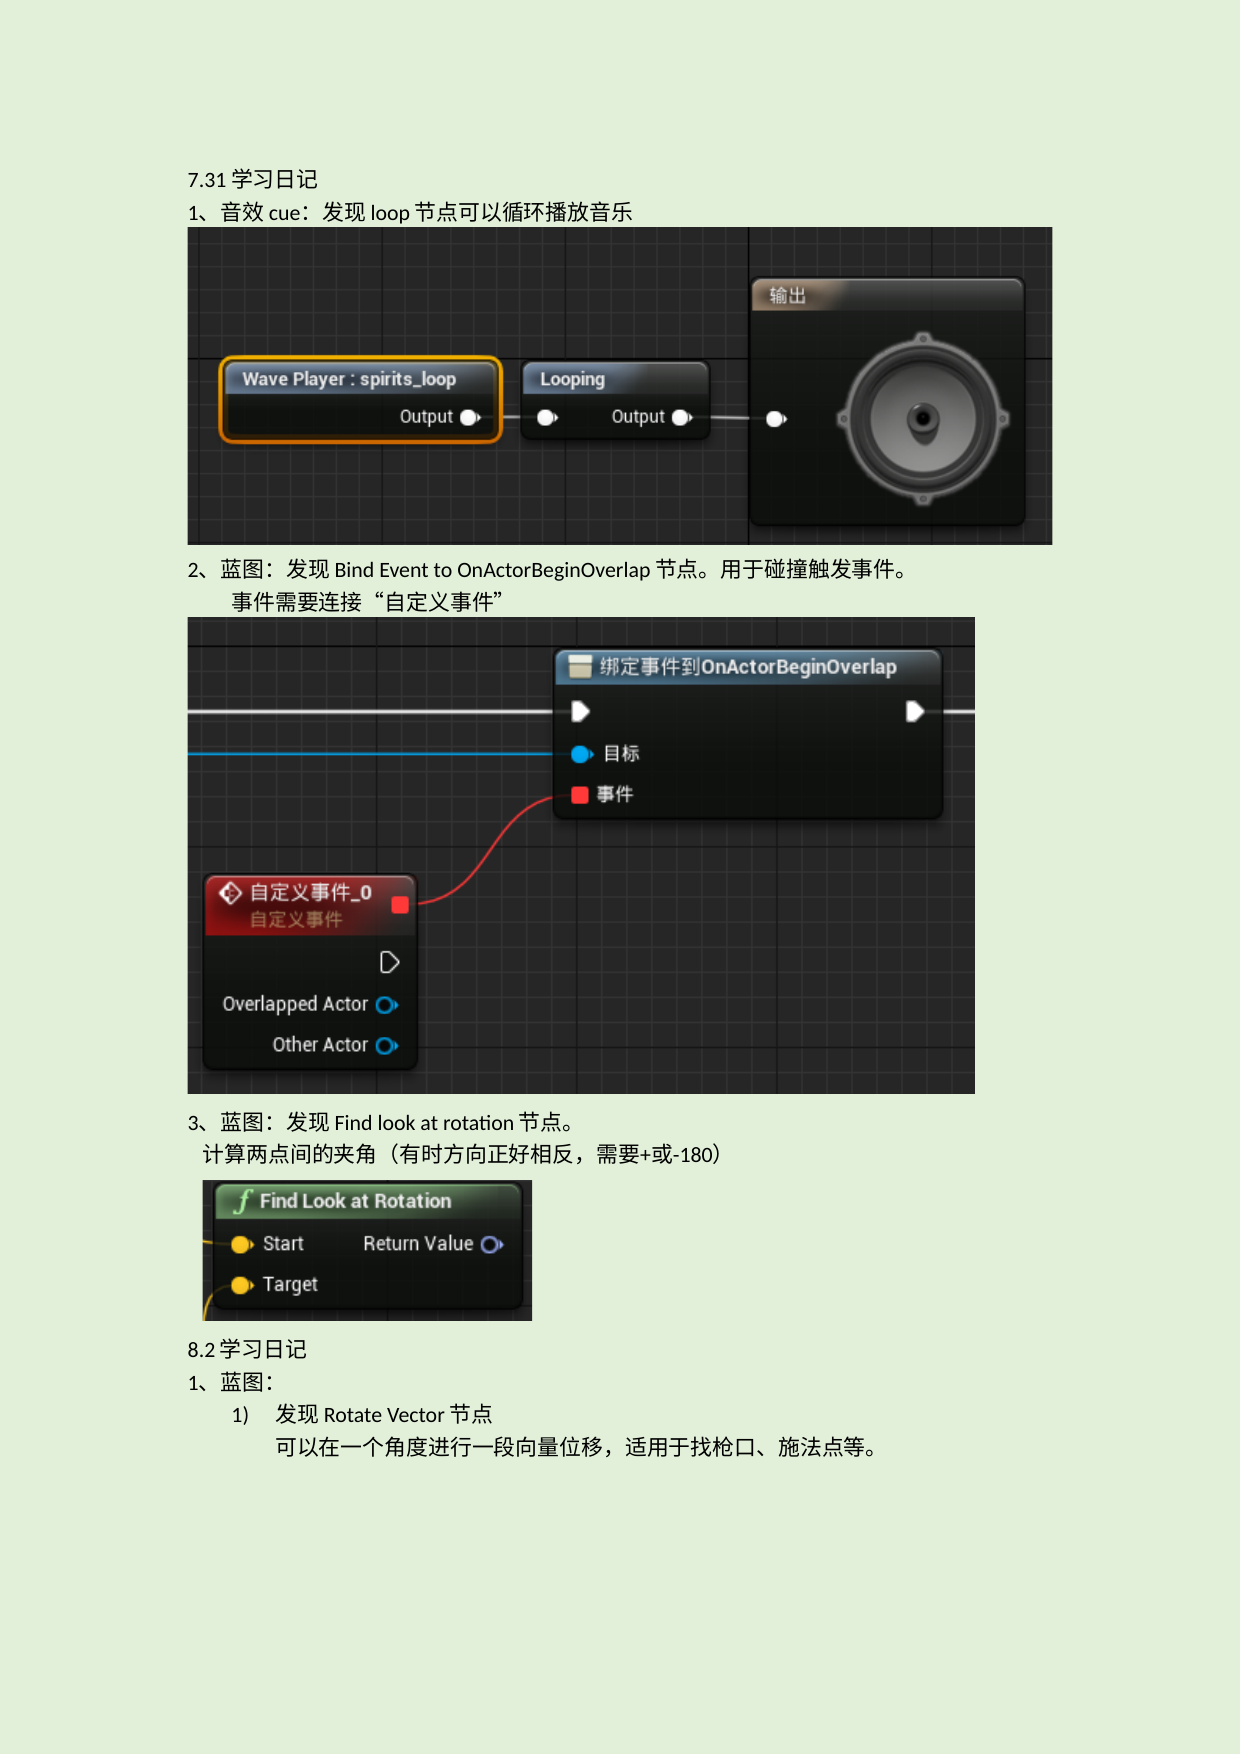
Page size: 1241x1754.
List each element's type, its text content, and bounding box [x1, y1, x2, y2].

list 发现Rotate Vector节点 [231, 1397, 1053, 1429]
list 蓝图：发现Bind Event to OnActorBeginOverlap节点。用于碰撞触发事件。 [187, 552, 1053, 584]
list 蓝图： [187, 1364, 1053, 1397]
list 音效cue：发现loop节点可以循环播放音乐 [187, 194, 1053, 227]
text 可以在一个角度进行一段向量位移，适用于找枪口、施法点等。 [231, 1429, 1053, 1462]
text 7.31学习日记 [187, 162, 1053, 194]
picture [187, 617, 975, 1094]
text 计算两点间的夹角（有时方向正好相反，需要+或-180） [187, 1137, 1053, 1169]
text 8.2学习日记 [187, 1332, 1053, 1364]
text 事件需要连接“自定义事件” [187, 584, 1053, 617]
list 蓝图：发现Find look at rotation节点。 [187, 1104, 1053, 1137]
picture [202, 1180, 533, 1321]
picture [187, 227, 1053, 545]
